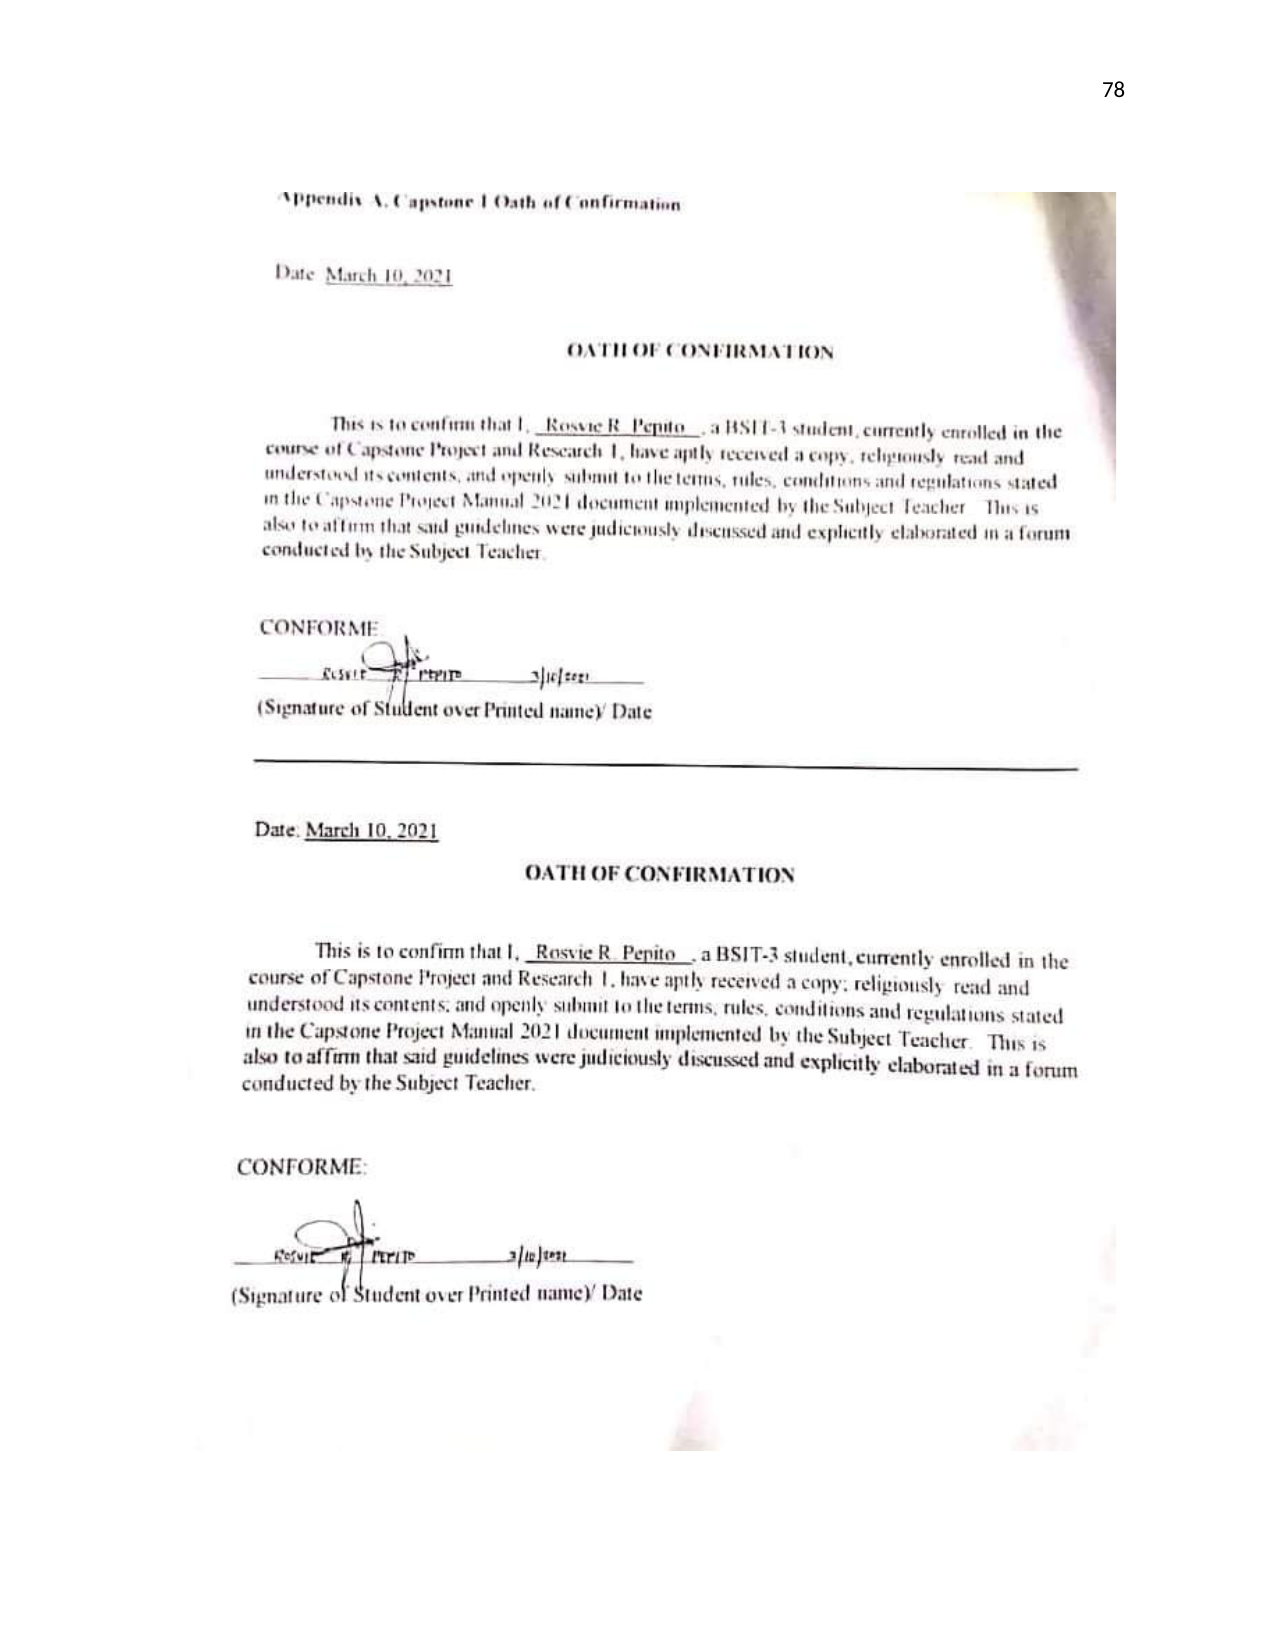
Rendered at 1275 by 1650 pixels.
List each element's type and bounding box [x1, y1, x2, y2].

picture [187, 192, 1117, 1451]
